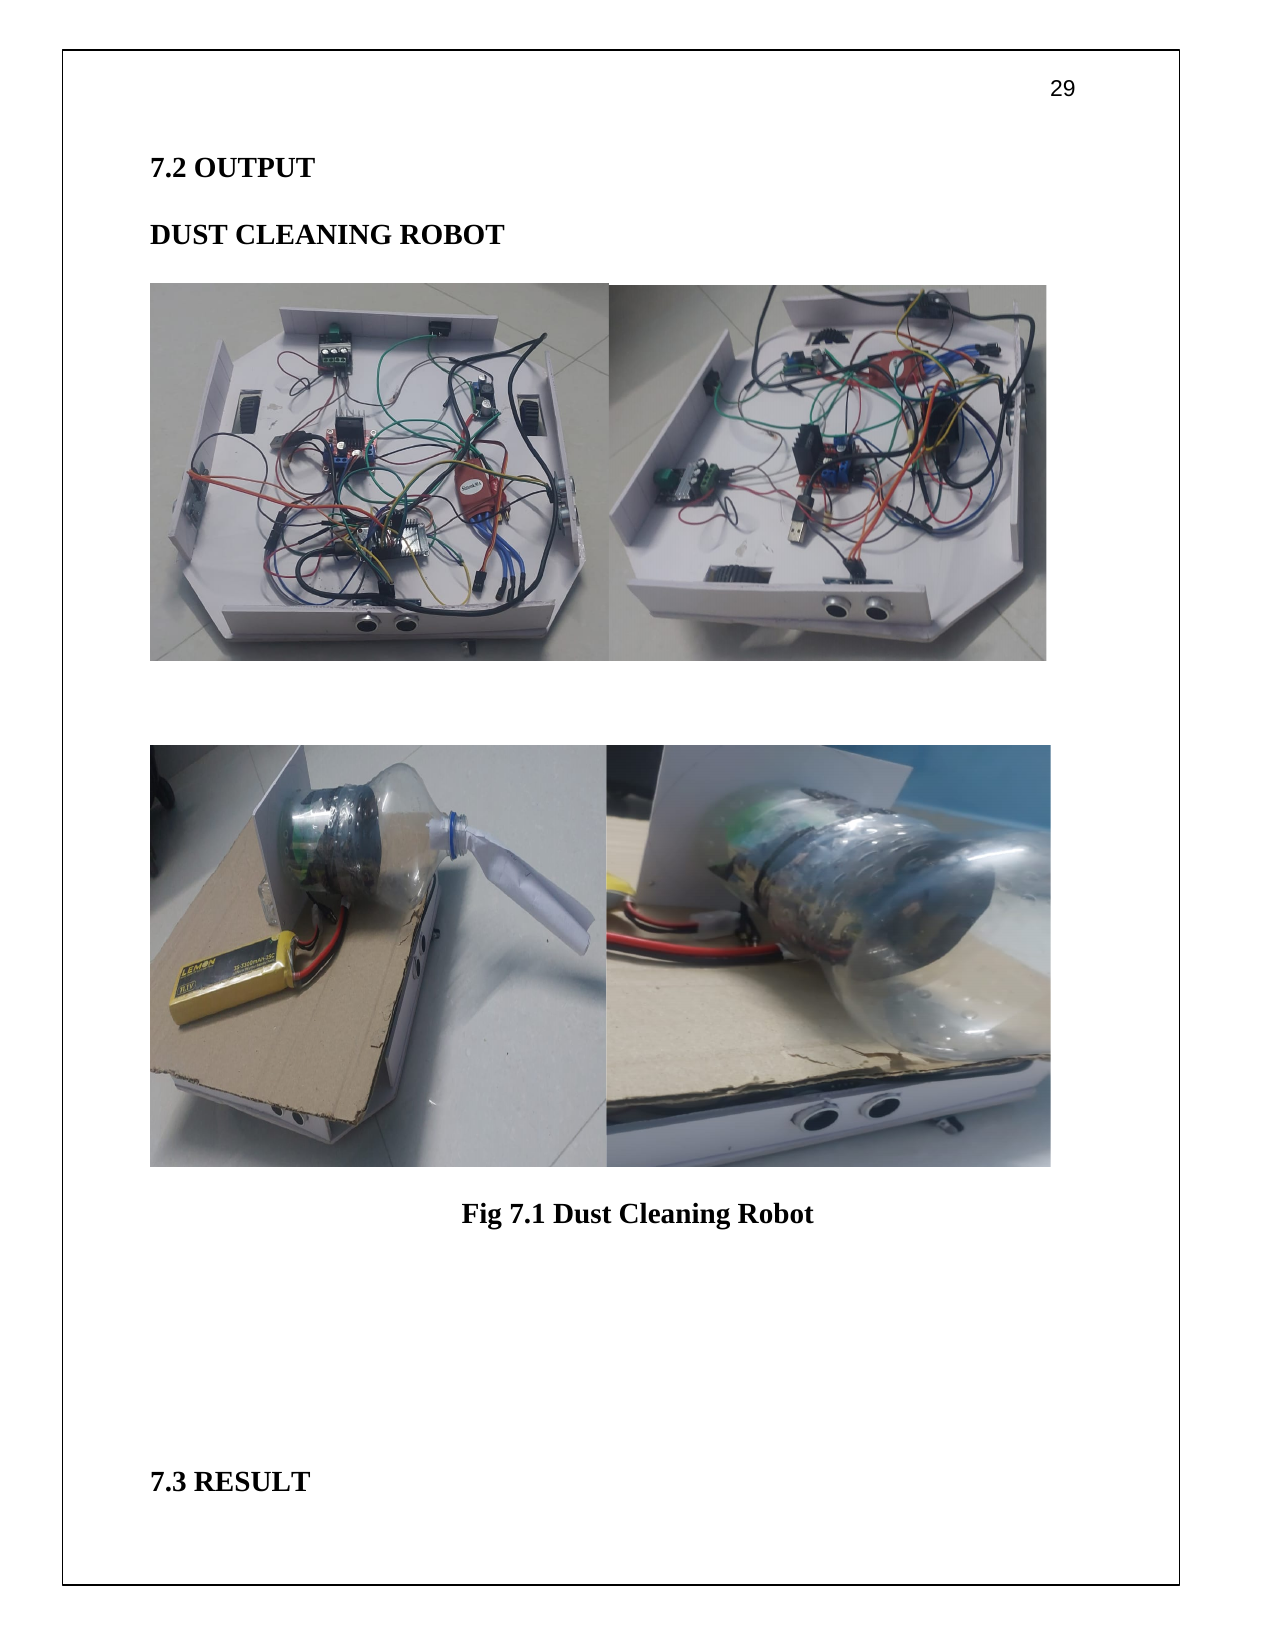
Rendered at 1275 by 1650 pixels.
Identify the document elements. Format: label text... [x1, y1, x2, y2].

text 7.3 RESULT [150, 1464, 1125, 1498]
text DUST CLEANING ROBOT [150, 217, 1125, 251]
picture [150, 283, 1047, 661]
text 7.2 OUTPUT [150, 150, 1125, 183]
text Fig 7.1 Dust Cleaning Robot [150, 1197, 1125, 1230]
picture [150, 745, 1051, 1167]
